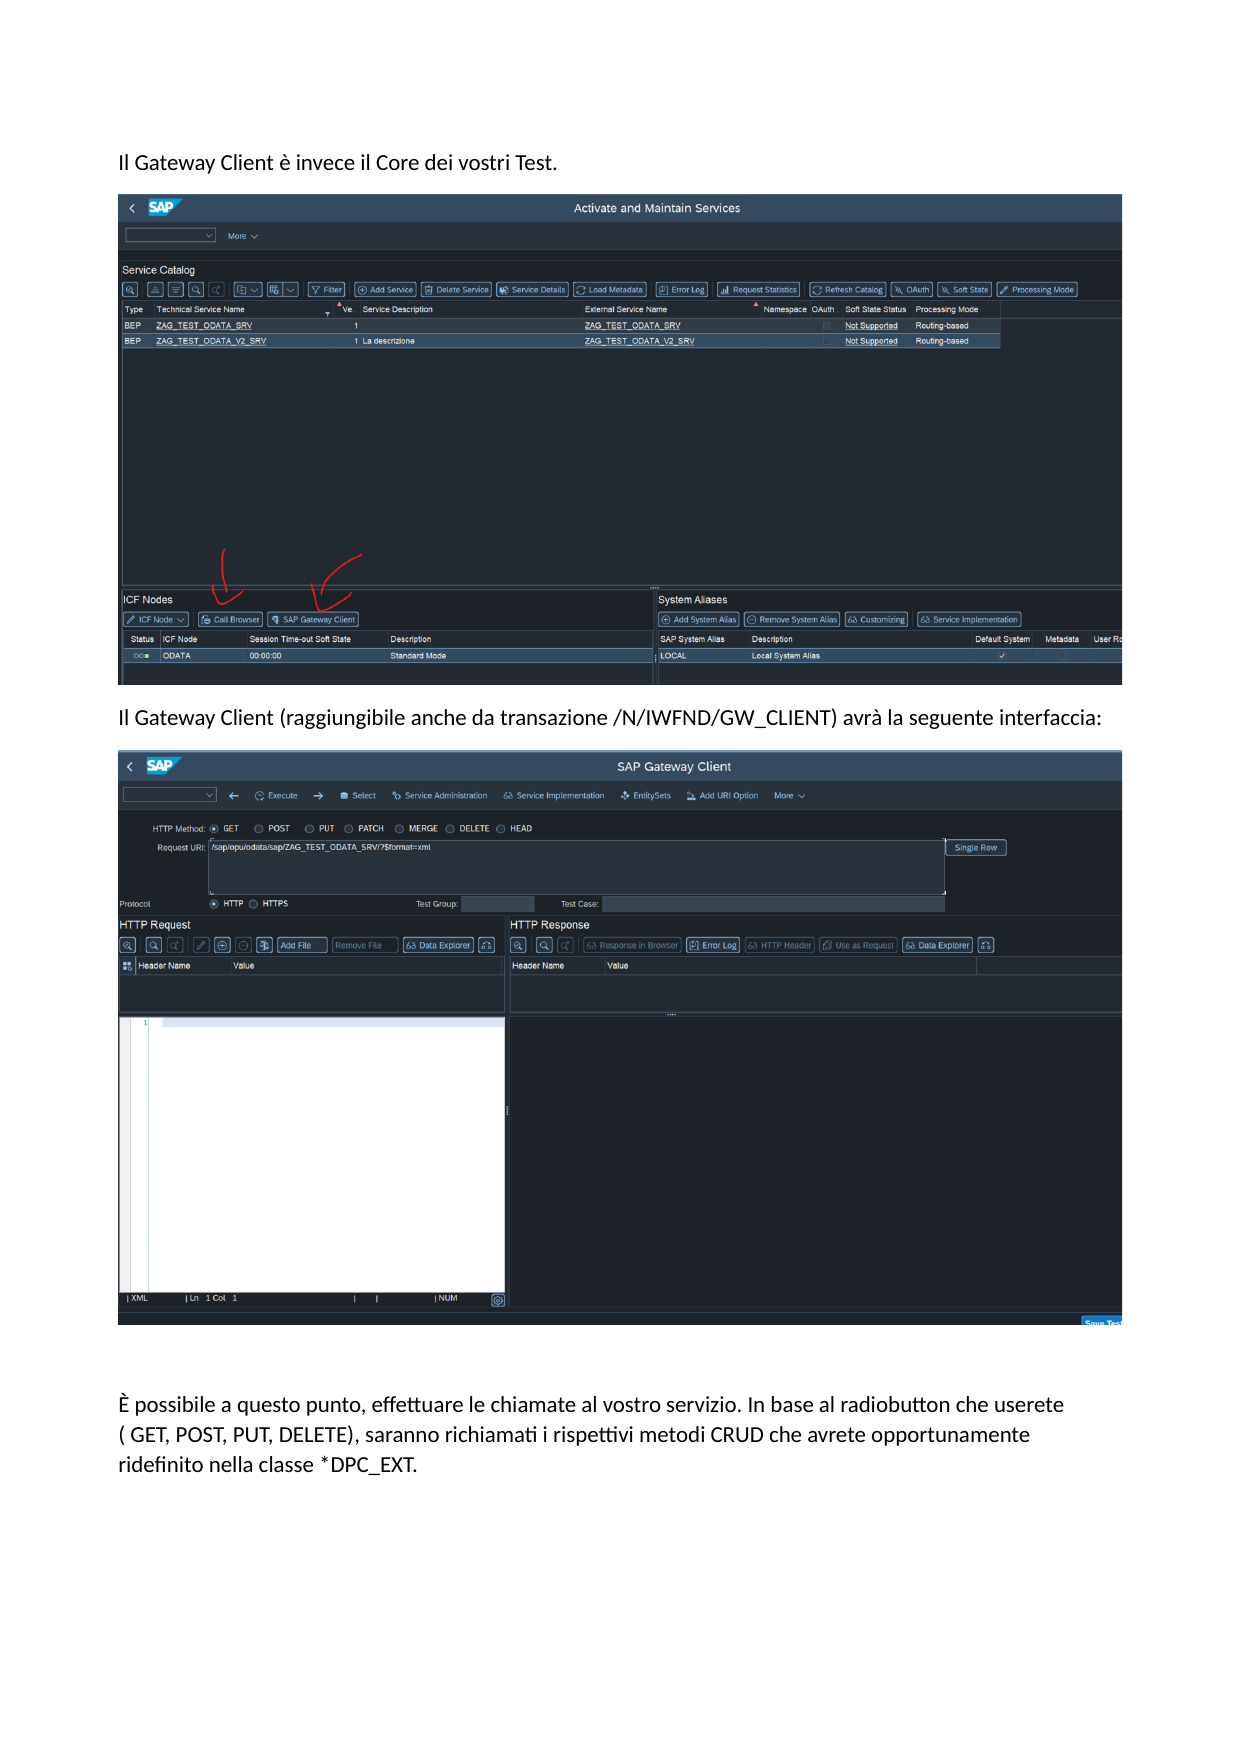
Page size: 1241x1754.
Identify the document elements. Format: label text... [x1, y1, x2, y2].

picture [118, 194, 1123, 685]
text È possibile a questo punto, effettuare le chiamate al vostro servizio. In base al radiobutton che userete ( GET, POST, PUT, DELETE), saranno richiamati i rispettivi metodi CRUD che avrete opportunamente ridefinito nella classe *DPC_EXT. [118, 1390, 1122, 1478]
picture [118, 750, 1123, 1325]
text Il Gateway Client è invece il Core dei vostri Test. [118, 148, 1122, 176]
text Il Gateway Client (raggiungibile anche da transazione /N/IWFND/GW_CLIENT) avrà la seguente interfaccia: [118, 703, 1122, 731]
